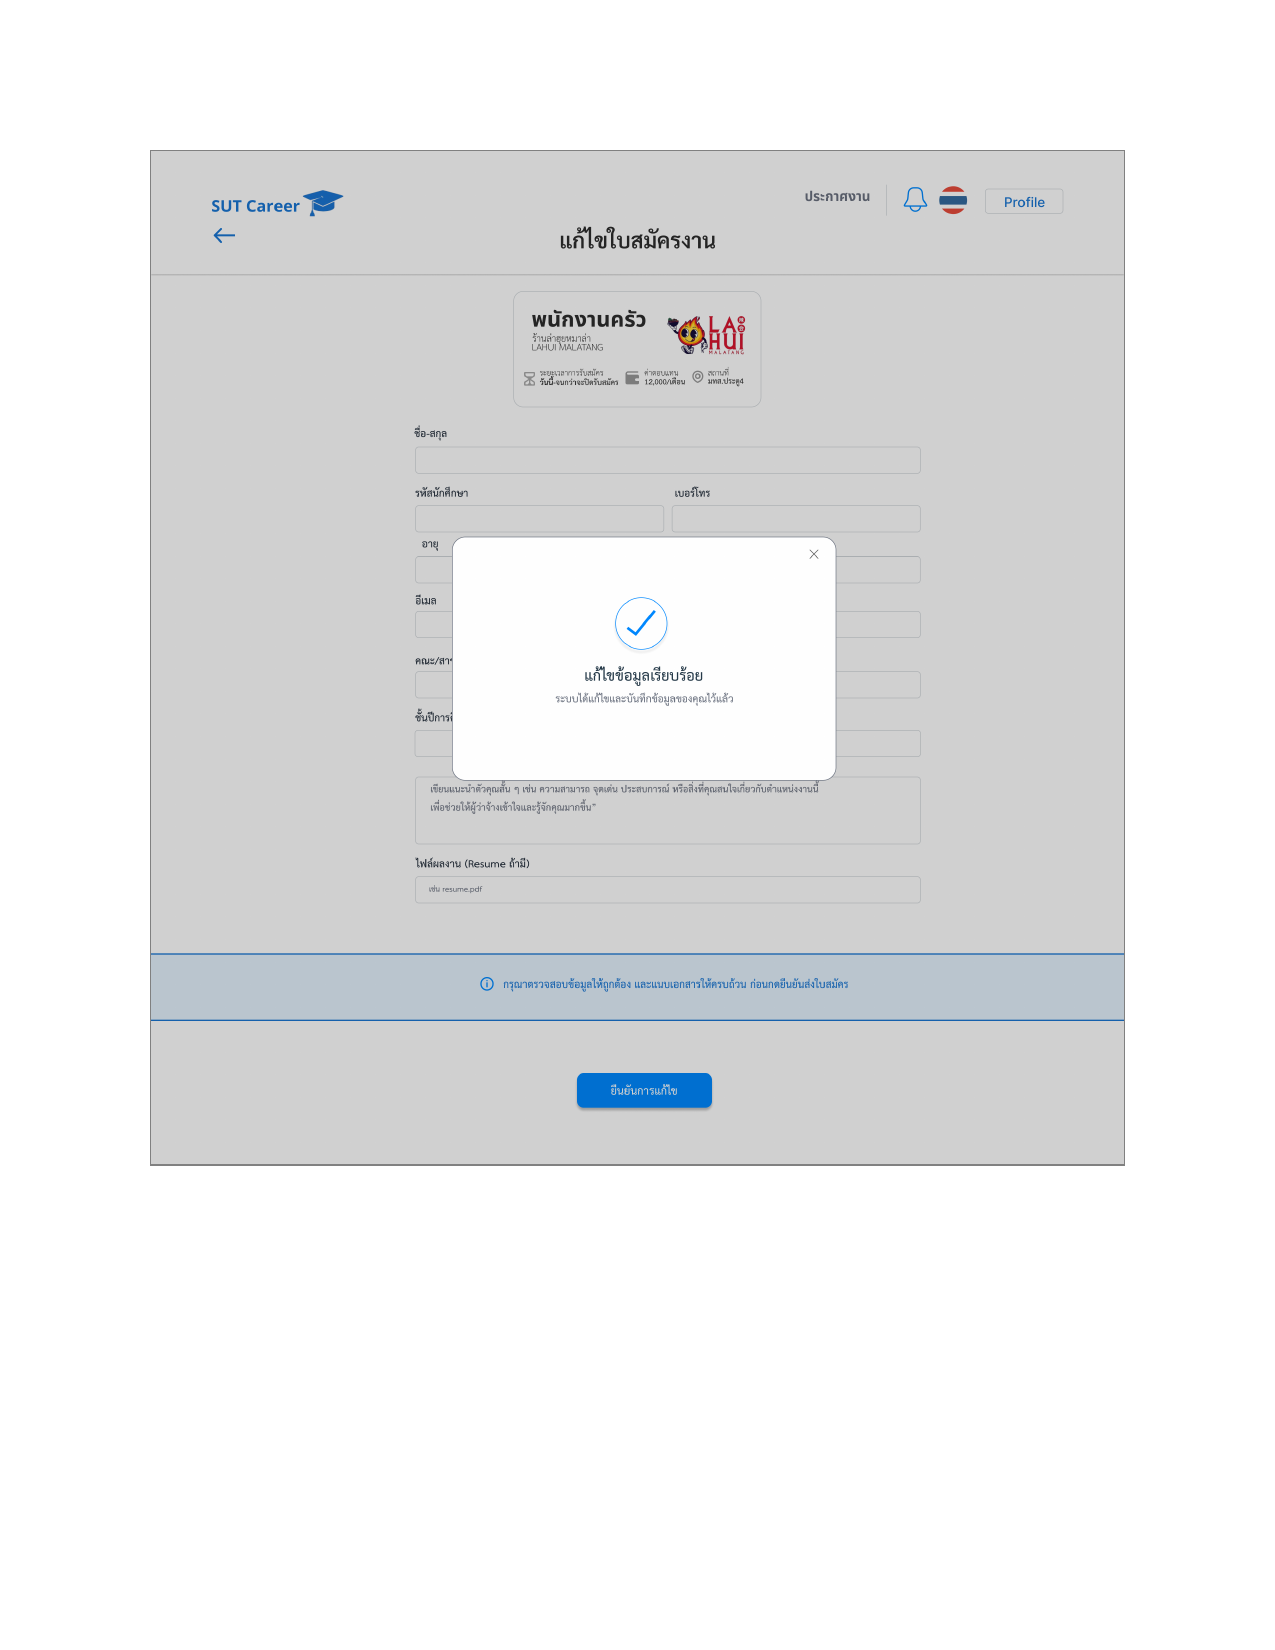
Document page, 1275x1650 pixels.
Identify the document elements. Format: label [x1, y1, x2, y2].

picture [151, 151, 1124, 1164]
